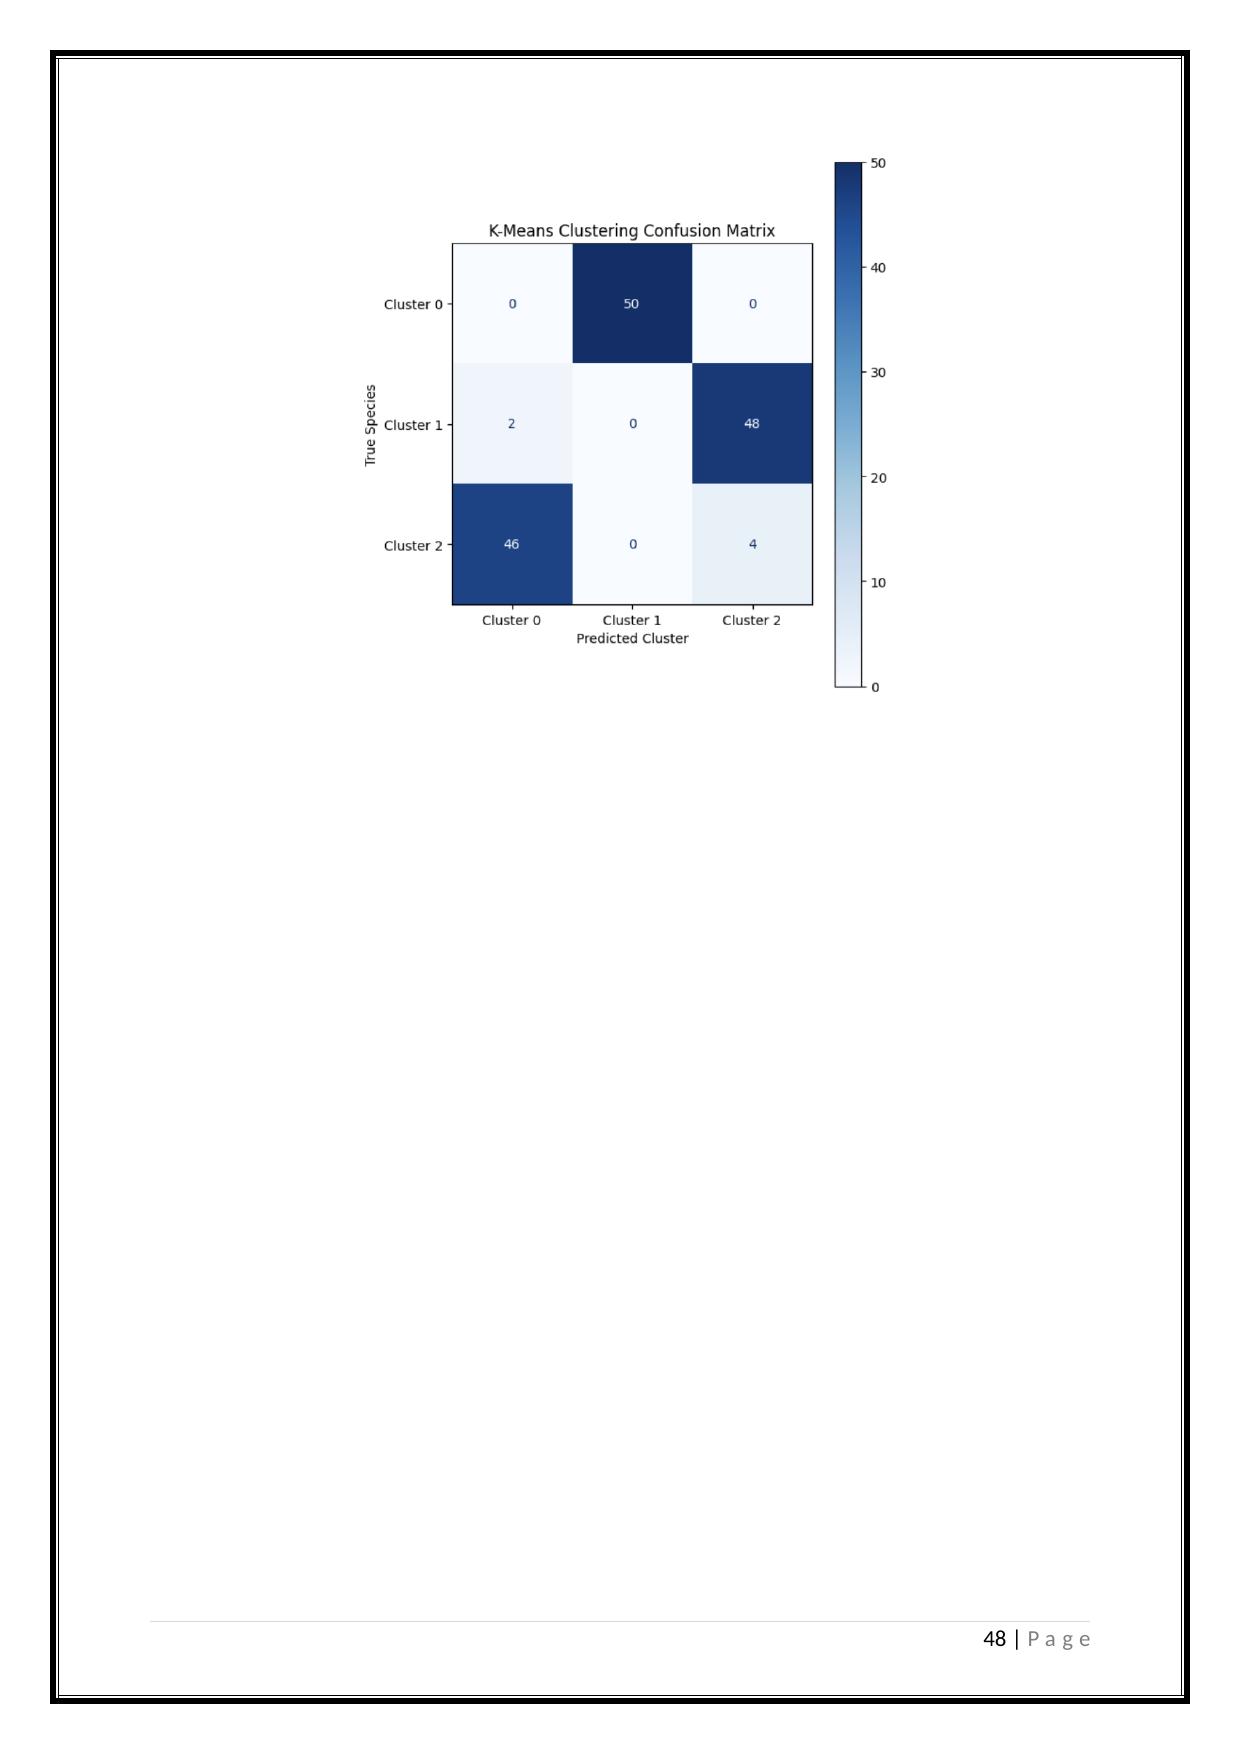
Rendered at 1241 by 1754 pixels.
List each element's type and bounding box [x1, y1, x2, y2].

picture [345, 150, 895, 701]
